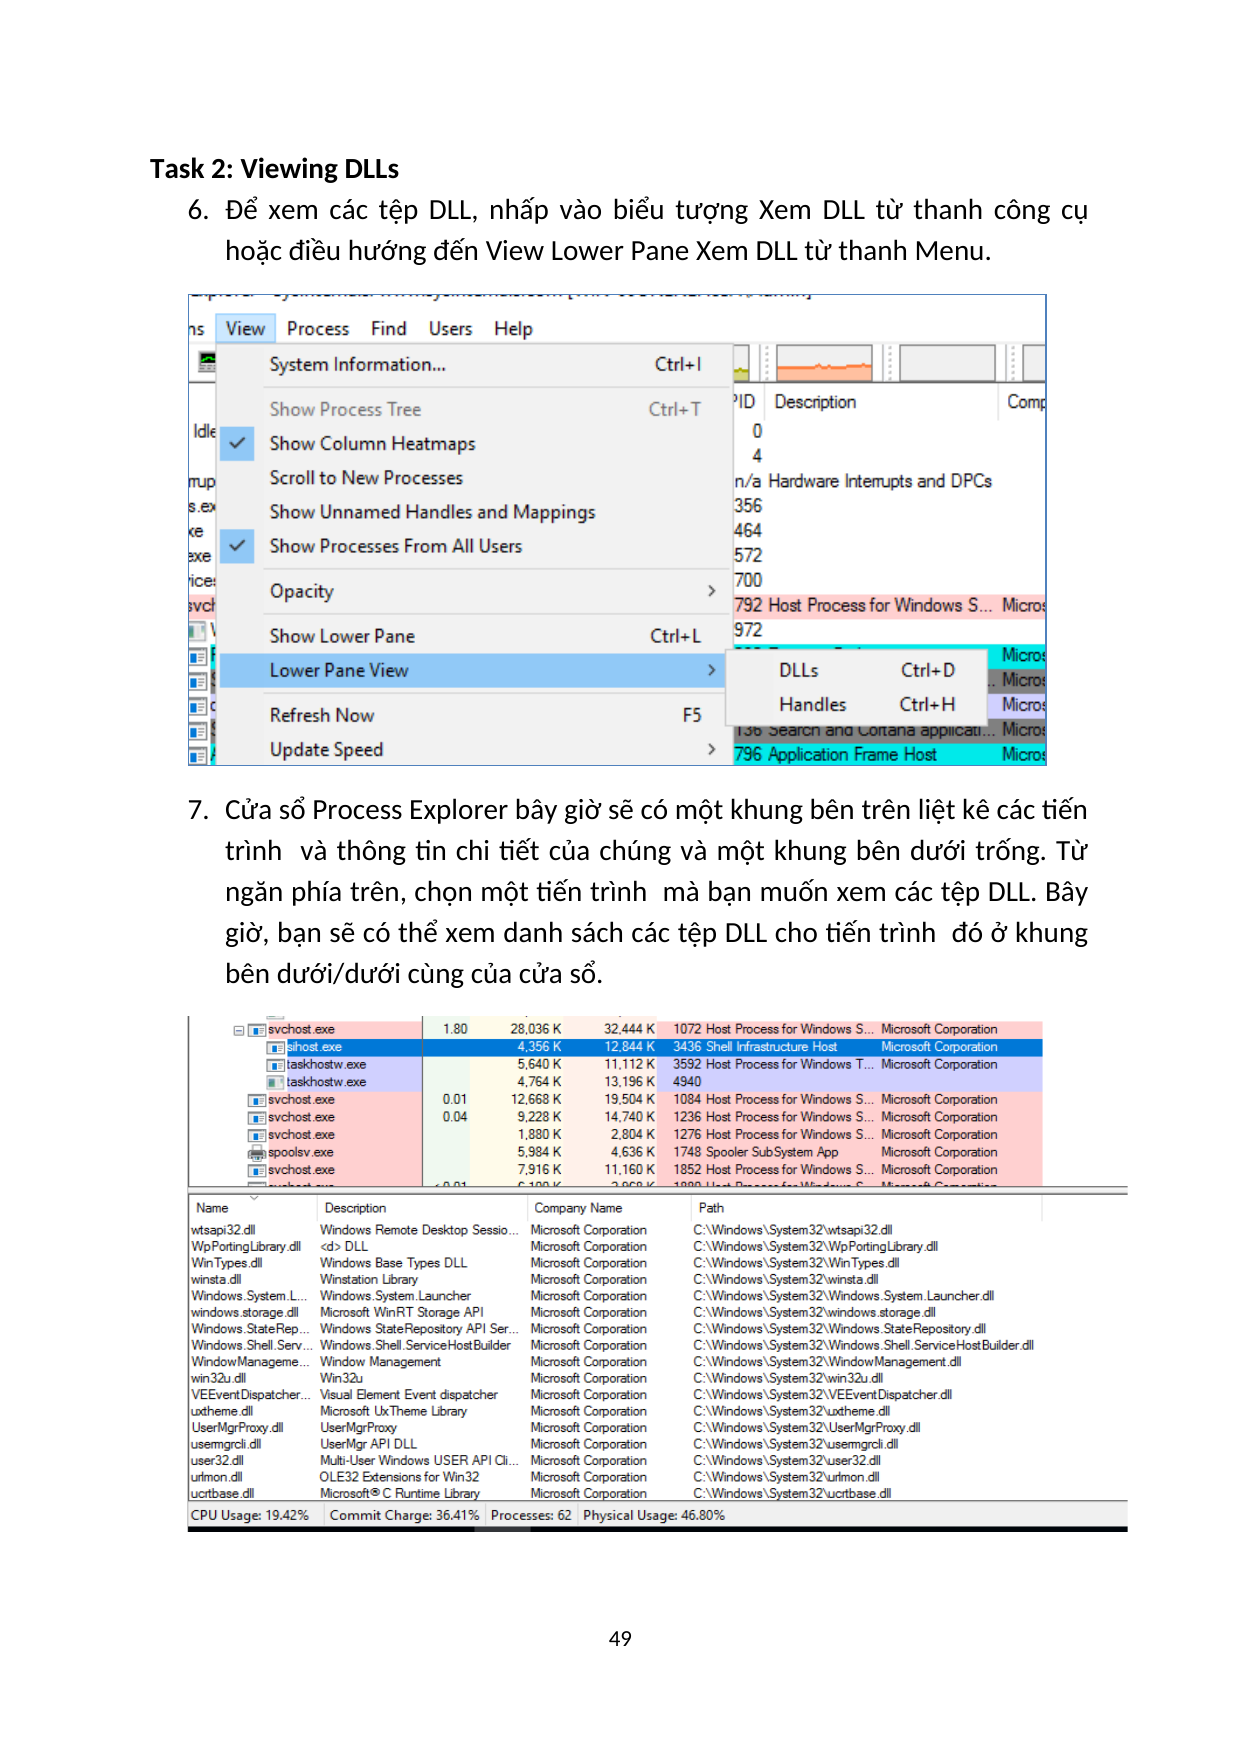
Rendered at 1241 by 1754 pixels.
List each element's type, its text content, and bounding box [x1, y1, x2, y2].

subtitle Task 2: Viewing DLLs [150, 150, 1090, 186]
picture [189, 295, 1045, 765]
list Để xem các tệp DLL, nhấp vào biểu tượng Xem DLL từ thanh công cụ hoặc điều hướng đến View Lower Pane Xem DLL từ thanh Menu. [187, 191, 1090, 267]
picture [187, 1016, 1128, 1532]
list Cửa sổ Process Explorer bây giờ sẽ có một khung bên trên liệt kê các tiến trình và thông tin chi tiết của chúng và một khung bên dưới trống. Từ ngăn phía trên, chọn một tiến trình mà bạn muốn xem các tệp DLL. Bây giờ, bạn sẽ có thể xem danh sách các tệp DLL cho tiến trình đó ở khung bên dưới/dưới cùng của cửa sổ. [187, 791, 1090, 991]
